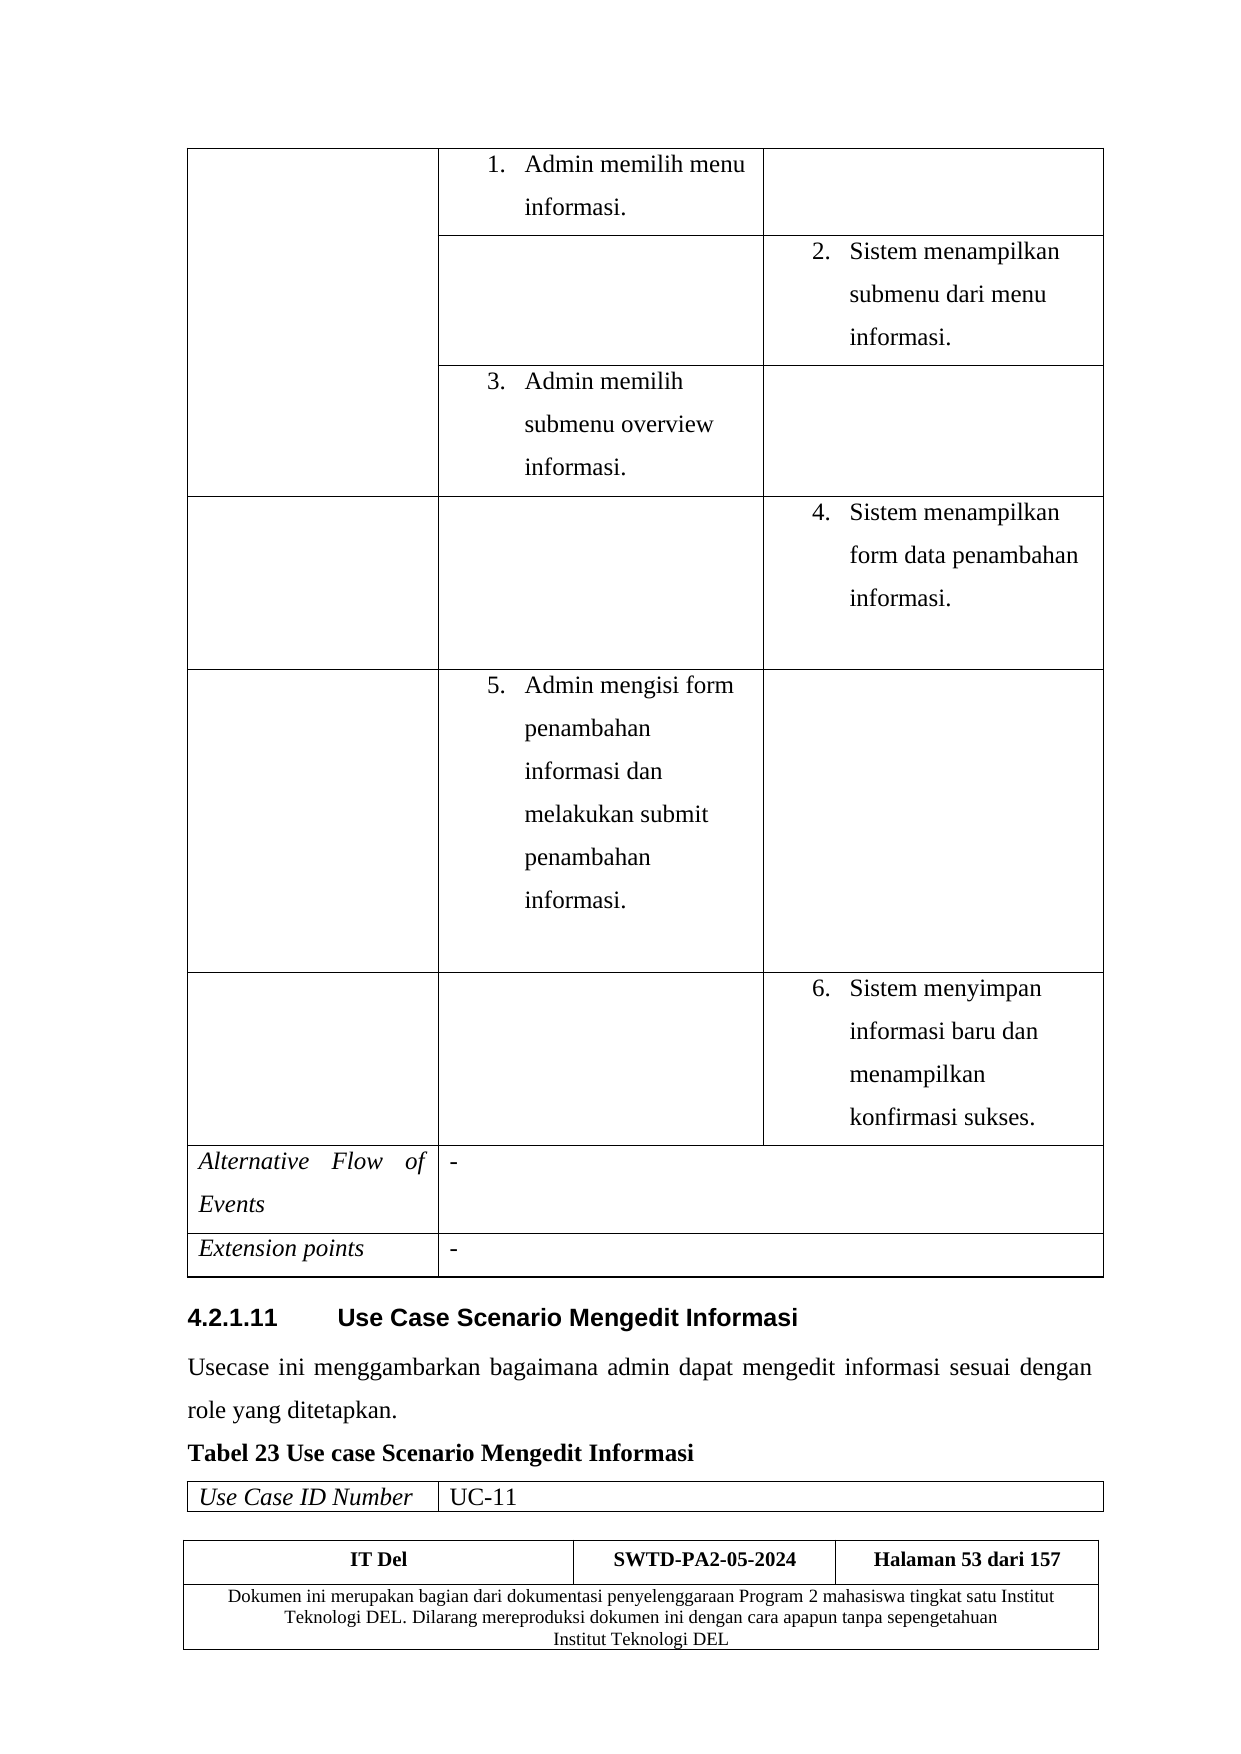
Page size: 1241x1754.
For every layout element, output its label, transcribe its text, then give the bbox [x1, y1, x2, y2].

table_cell [764, 149, 1103, 235]
table_cell - [439, 1146, 1103, 1232]
table_cell [188, 497, 438, 669]
table_cell [188, 670, 438, 972]
subtitle Use Case Scenario Mengedit Informasi [187, 1302, 1092, 1331]
table_cell Sistem menampilkan form data penambahan informasi. [764, 497, 1103, 669]
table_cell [188, 149, 438, 496]
table_cell Sistem menyimpan informasi baru dan menampilkan konfirmasi sukses. [764, 973, 1103, 1145]
table_cell [188, 973, 438, 1145]
table_cell Admin mengisi form penambahan informasi dan melakukan submit penambahan informasi. [439, 670, 763, 972]
table_cell [764, 366, 1103, 496]
table_cell [763, 1234, 1103, 1276]
text Usecase ini menggambarkan bagaimana admin dapat mengedit informasi sesuai dengan role yang ditetapkan. [187, 1352, 1092, 1424]
table_cell Alternative Flow of Events [188, 1146, 438, 1232]
table_cell Extension points [188, 1234, 438, 1276]
table_cell Admin memilih menu informasi. [439, 149, 763, 235]
table_cell [439, 973, 763, 1145]
table_header UC-11 [439, 1482, 1103, 1511]
table_cell [764, 670, 1103, 972]
table_header Use Case ID Number [188, 1482, 438, 1511]
text Tabel 23 Use case Scenario Mengedit Informasi [187, 1438, 1092, 1467]
table_cell [439, 236, 763, 365]
table_cell [439, 497, 763, 669]
table_cell - [439, 1234, 763, 1276]
table_cell Sistem menampilkan submenu dari menu informasi. [764, 236, 1103, 365]
table_cell Admin memilih submenu overview informasi. [439, 366, 763, 496]
